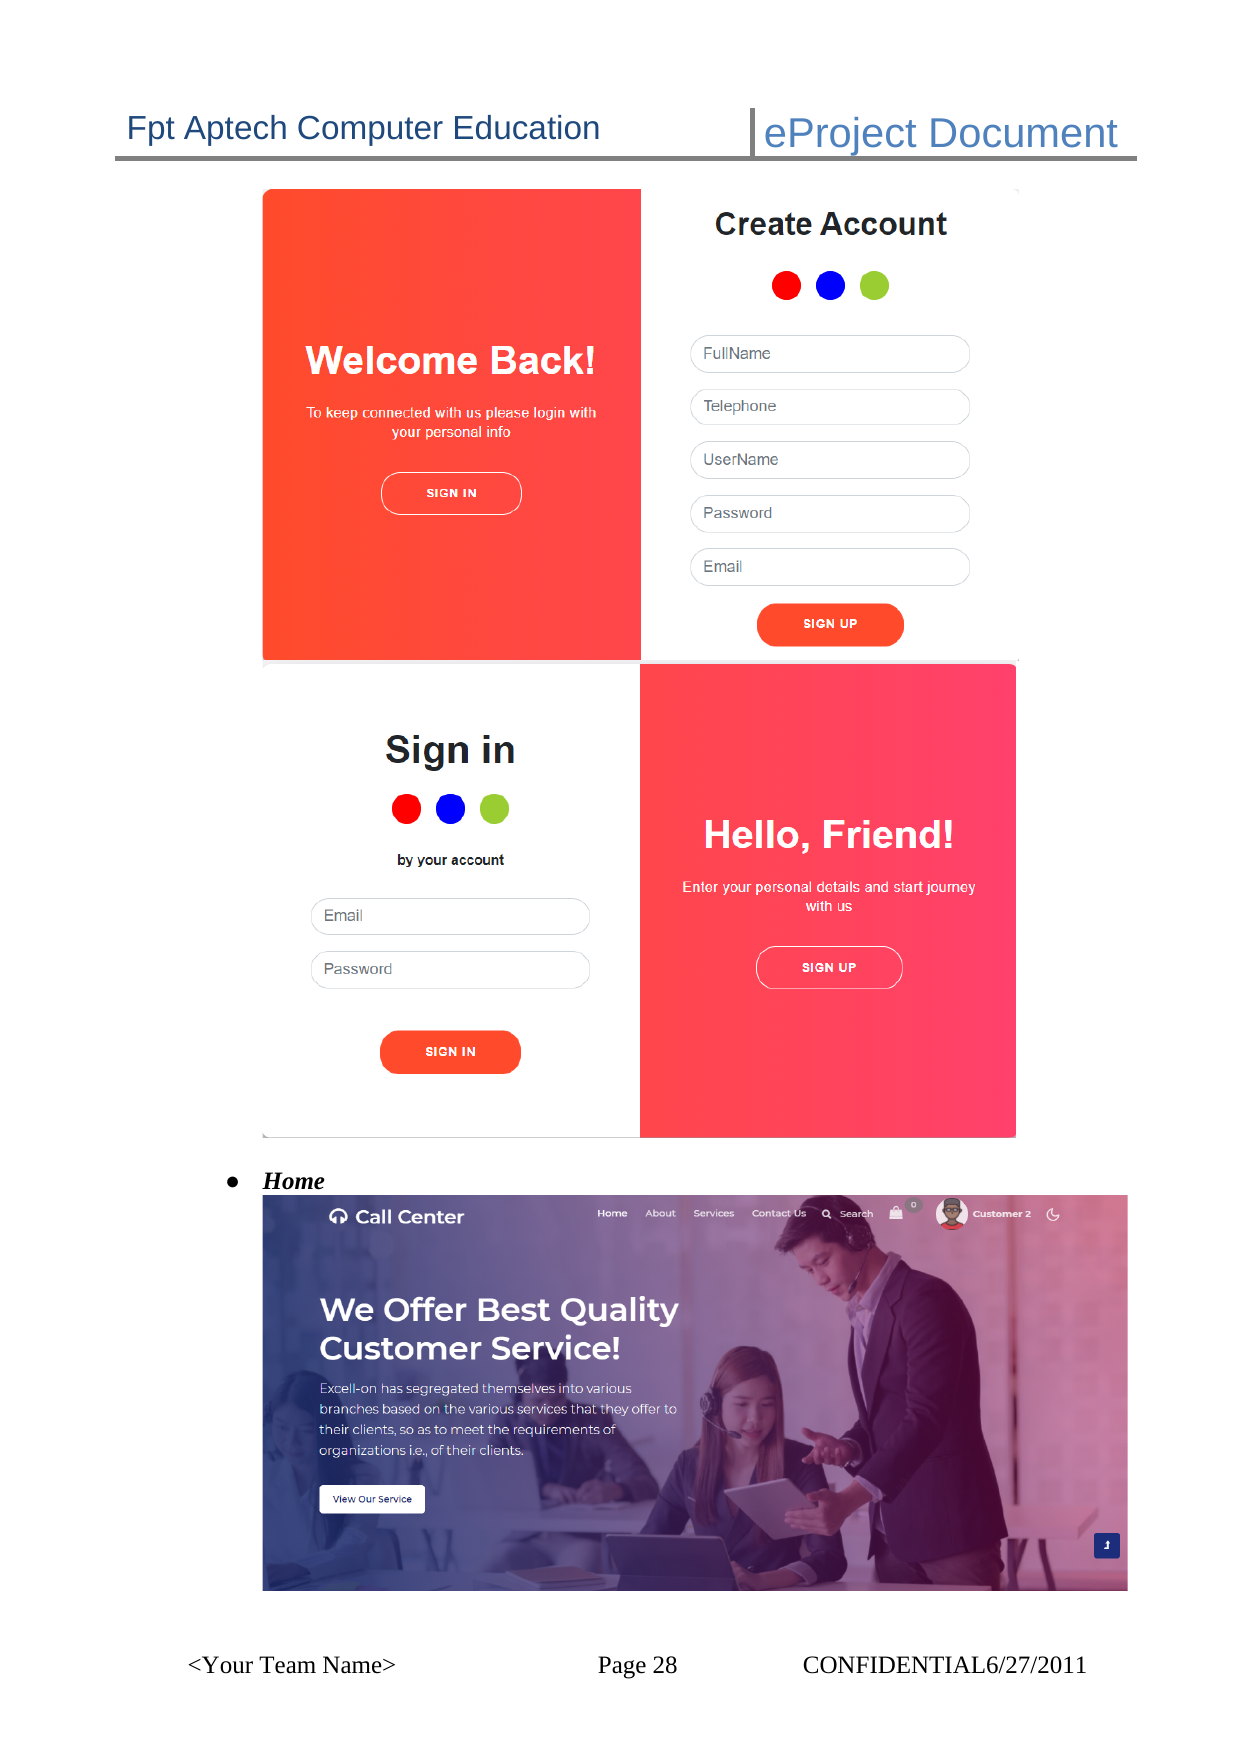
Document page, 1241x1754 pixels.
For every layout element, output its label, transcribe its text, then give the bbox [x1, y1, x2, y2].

picture [262, 189, 1019, 1138]
picture [262, 1195, 1128, 1591]
list Home [225, 1166, 1053, 1195]
